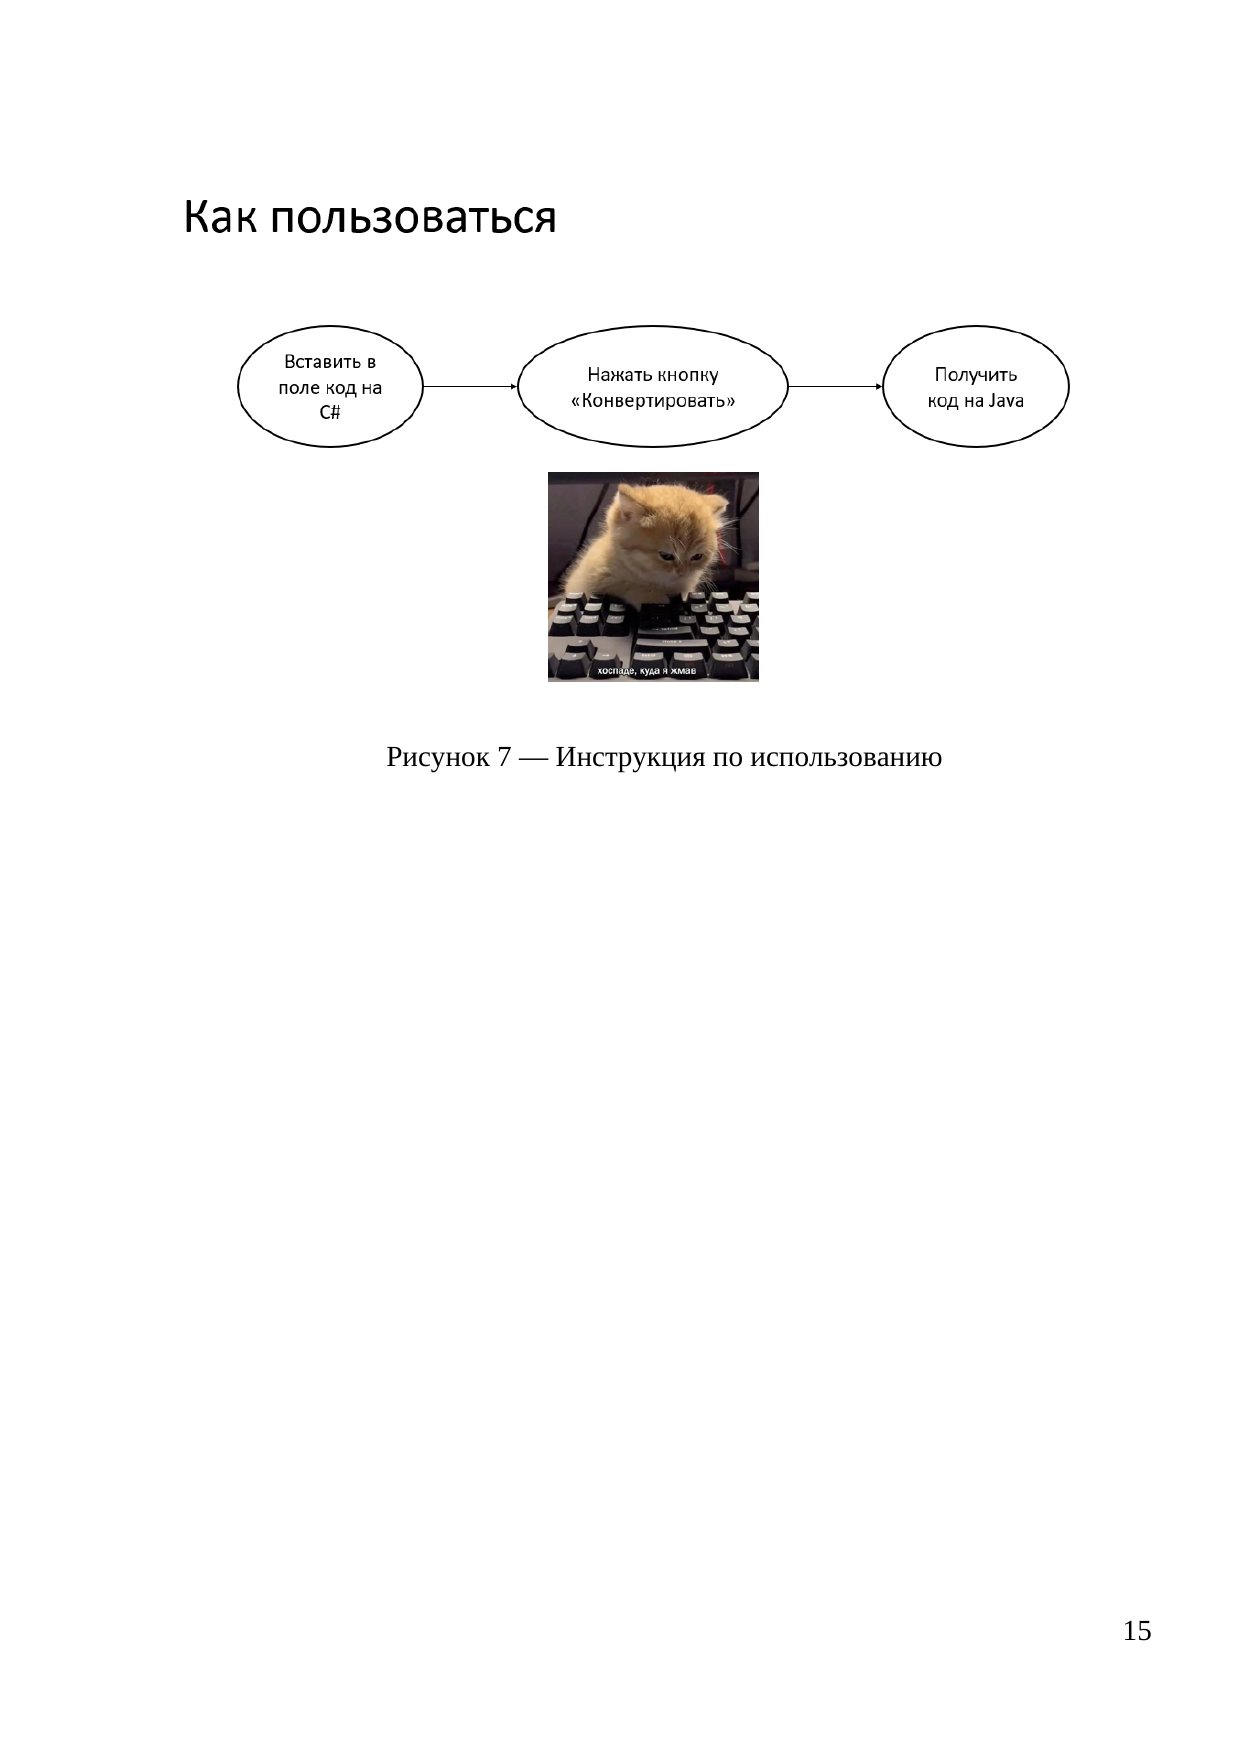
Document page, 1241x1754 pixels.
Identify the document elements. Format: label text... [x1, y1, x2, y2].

picture [132, 148, 1108, 711]
